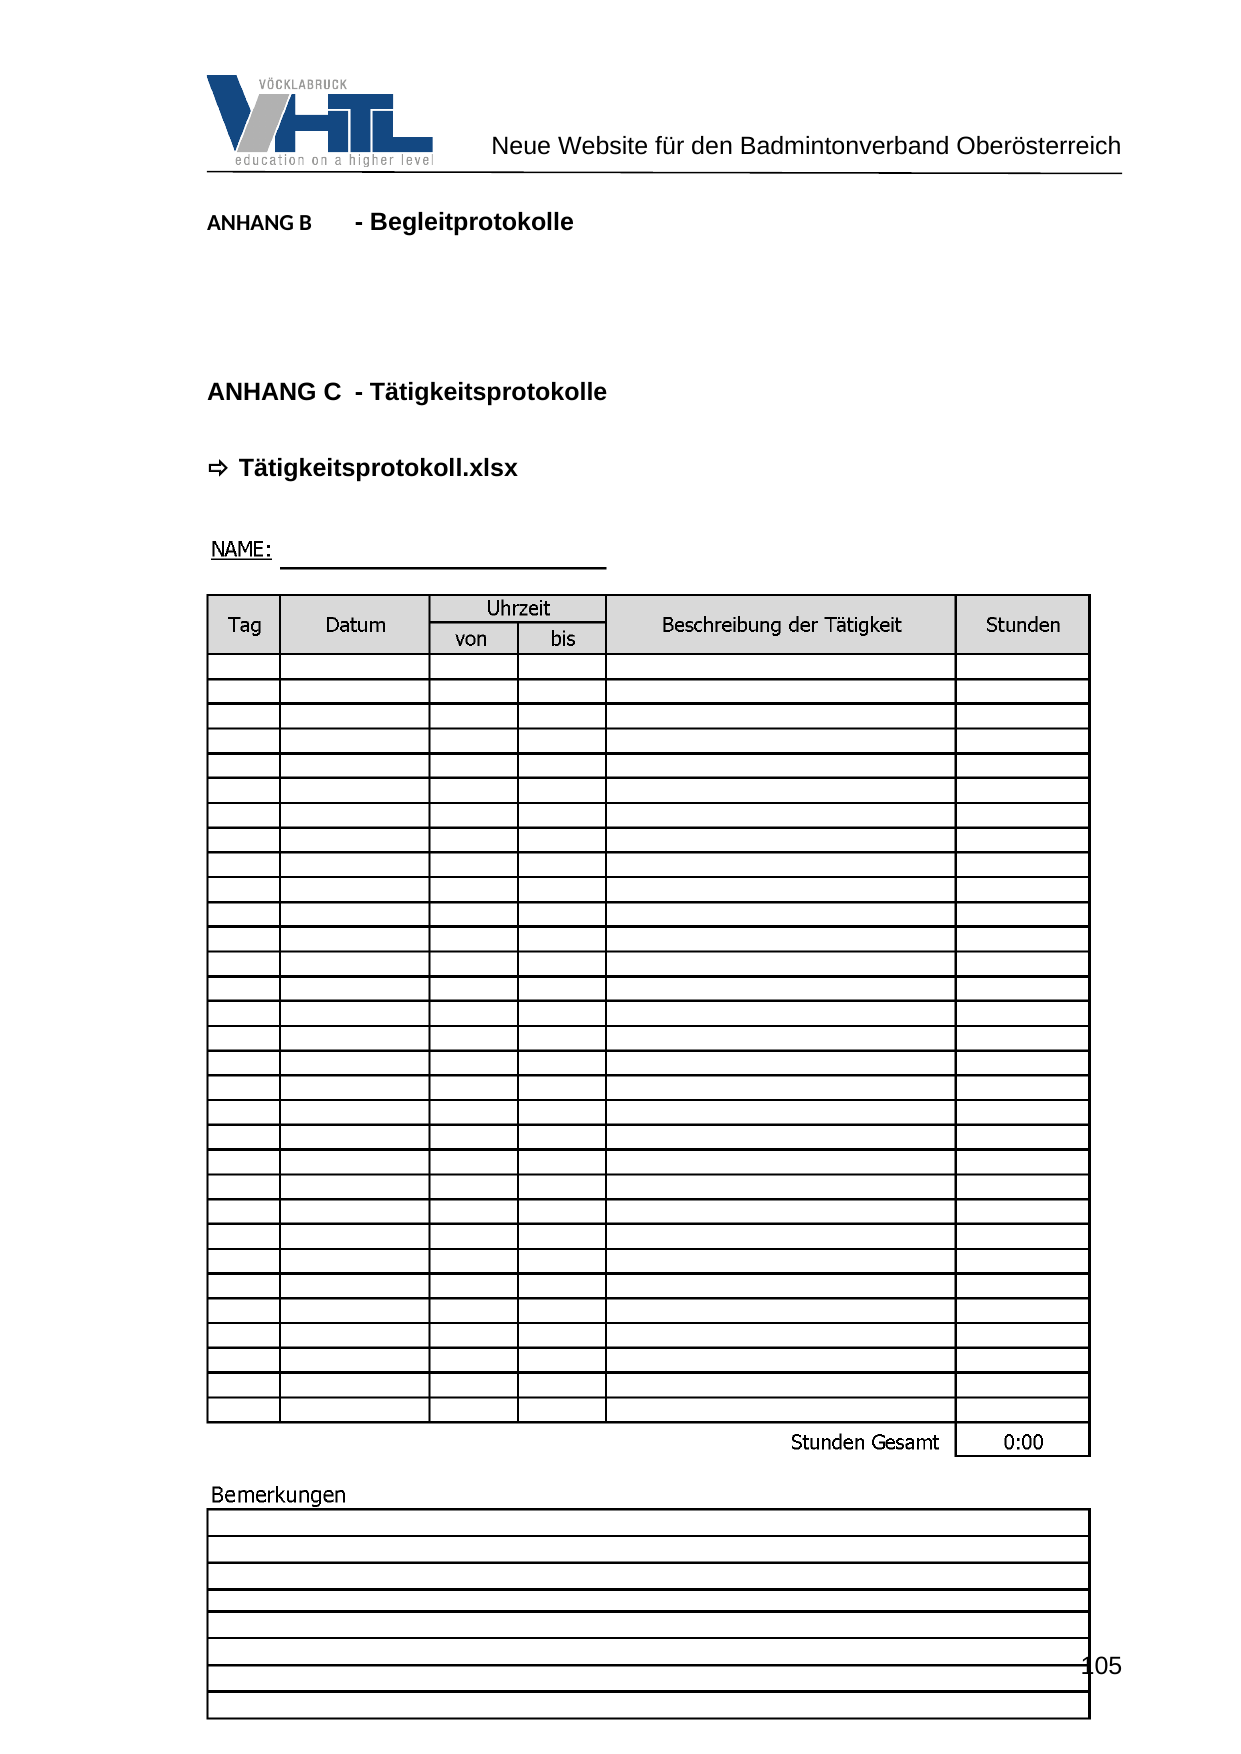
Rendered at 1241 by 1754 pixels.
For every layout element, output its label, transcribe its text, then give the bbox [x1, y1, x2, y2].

text Tätigkeitsprotokoll.xlsx [207, 453, 1122, 482]
picture [206, 75, 433, 167]
subtitle - Begleitprotokolle [207, 207, 1122, 236]
picture [178, 432, 1123, 1754]
subtitle - Tätigkeitsprotokolle [207, 377, 1122, 406]
